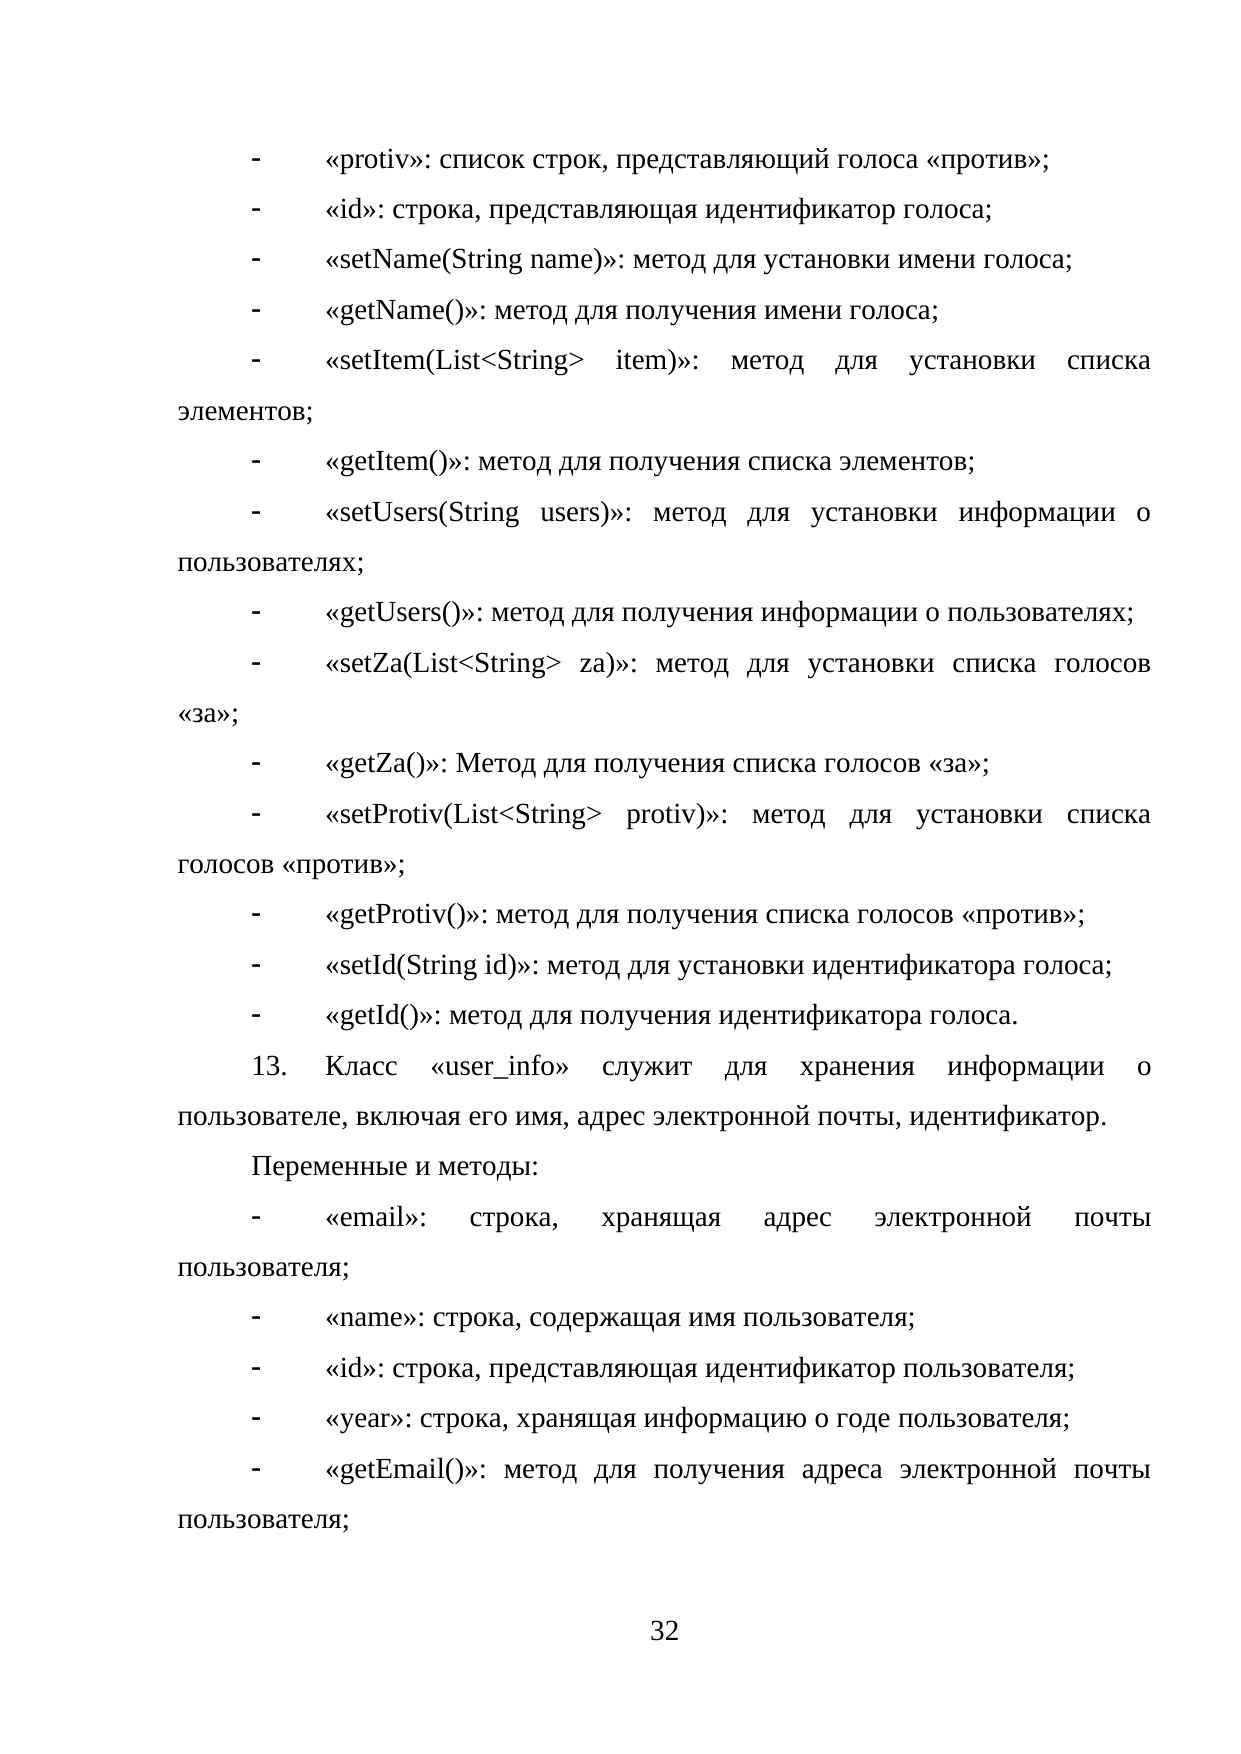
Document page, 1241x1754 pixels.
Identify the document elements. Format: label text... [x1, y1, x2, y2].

list «setName(String name)»: метод для установки имени голоса; [177, 242, 1152, 275]
list Класс «user_info» служит для хранения информации о пользователе, включая его имя, адрес электронной почты, идентификатор. [177, 1048, 1152, 1132]
list «getId()»: метод для получения идентификатора голоса. [177, 997, 1152, 1031]
list «year»: строка, хранящая информацию о годе пользователя; [177, 1400, 1152, 1434]
list «getZa()»: Метод для получения списка голосов «за»; [177, 746, 1152, 779]
list «getEmail()»: метод для получения адреса электронной почты пользователя; [177, 1451, 1152, 1535]
list «getProtiv()»: метод для получения списка голосов «против»; [177, 897, 1152, 930]
list «setProtiv(List<String> protiv)»: метод для установки списка голосов «против»; [177, 796, 1152, 880]
list «name»: строка, содержащая имя пользователя; [177, 1299, 1152, 1333]
list «email»: строка, хранящая адрес электронной почты пользователя; [177, 1199, 1152, 1283]
text Переменные и методы: [177, 1148, 1152, 1182]
list «id»: строка, представляющая идентификатор голоса; [177, 191, 1152, 225]
list «setZa(List<String> za)»: метод для установки списка голосов «за»; [177, 645, 1152, 729]
list «setId(String id)»: метод для установки идентификатора голоса; [177, 947, 1152, 981]
list «getUsers()»: метод для получения информации о пользователях; [177, 594, 1152, 628]
list «protiv»: список строк, представляющий голоса «против»; [177, 141, 1152, 174]
list «getItem()»: метод для получения списка элементов; [177, 443, 1152, 477]
list «setItem(List<String> item)»: метод для установки списка элементов; [177, 342, 1152, 426]
list «setUsers(String users)»: метод для установки информации о пользователях; [177, 494, 1152, 578]
list «id»: строка, представляющая идентификатор пользователя; [177, 1350, 1152, 1384]
list «getName()»: метод для получения имени голоса; [177, 292, 1152, 326]
